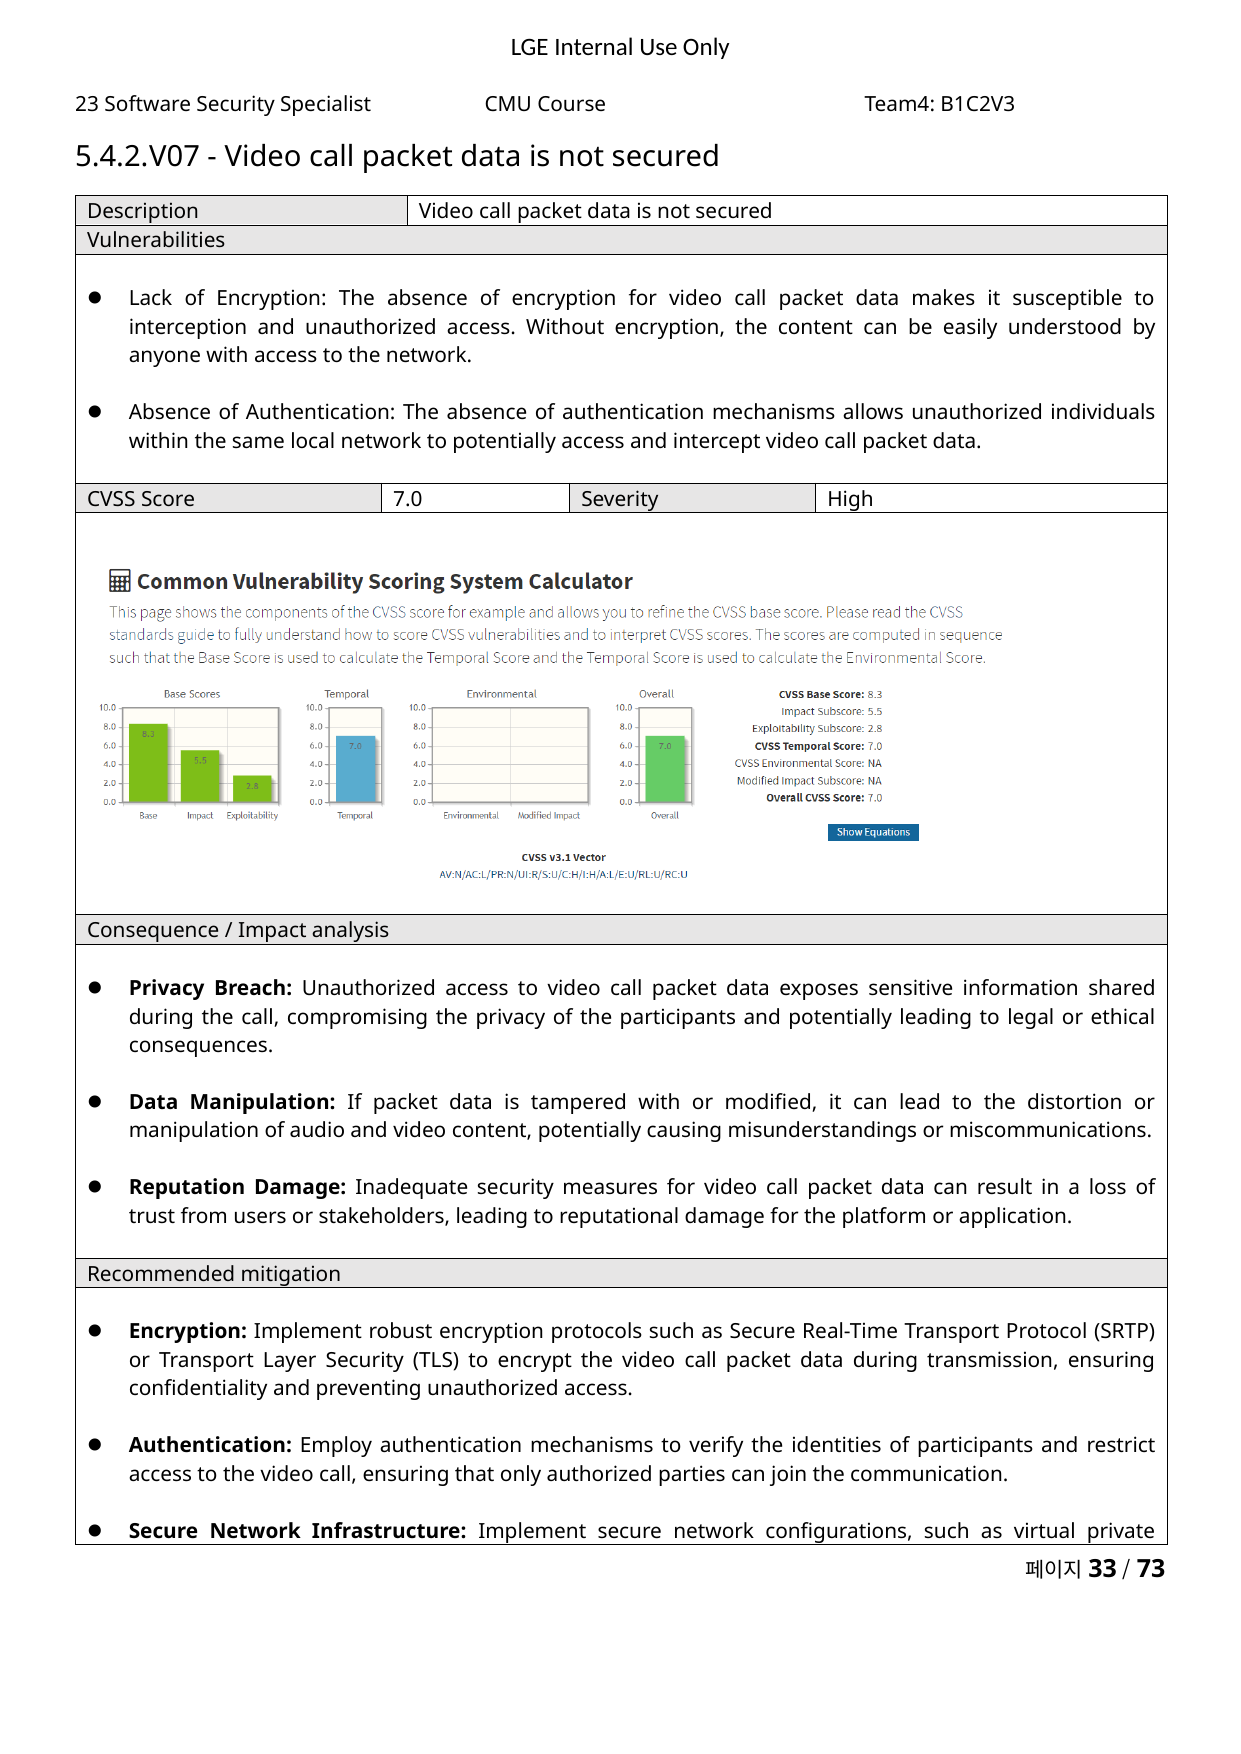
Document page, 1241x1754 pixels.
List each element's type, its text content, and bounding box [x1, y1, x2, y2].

table_cell Consequence / Impact analysis [76, 915, 1167, 944]
subtitle V07 - Video call packet data is not secured [75, 136, 1165, 175]
table_cell 7.0 [382, 484, 569, 512]
table_cell CVSS Score [76, 484, 381, 512]
picture [86, 541, 1027, 886]
table_cell Vulnerabilities [76, 226, 1167, 254]
table_cell [76, 513, 1167, 914]
table_header Description [76, 196, 407, 224]
table_cell Privacy Breach: Unauthorized access to video call packet data exposes sensitive information shared during the call, compromising the privacy of the participants and potentially leading to legal or ethical consequences. Data Manipulation: If packet data is tampered with or modified, it can lead to the distortion or manipulation of audio and video content, potentially causing misunderstandings or miscommunications. Reputation Damage: Inadequate security measures for video call packet data can result in a loss of trust from users or stakeholders, leading to reputational damage for the platform or application. [76, 945, 1167, 1258]
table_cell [76, 1288, 1167, 1544]
table_header Video call packet data is not secured [408, 196, 1167, 224]
table_cell High [816, 484, 1167, 512]
table_cell Recommended mitigation [76, 1259, 1167, 1287]
table_cell Lack of Encryption: The absence of encryption for video call packet data makes it susceptible to interception and unauthorized access. Without encryption, the content can be easily understood by anyone with access to the network. Absence of Authentication: The absence of authentication mechanisms allows unauthorized individuals within the same local network to potentially access and intercept video call packet data. [76, 255, 1167, 483]
table_cell Severity [570, 484, 815, 512]
